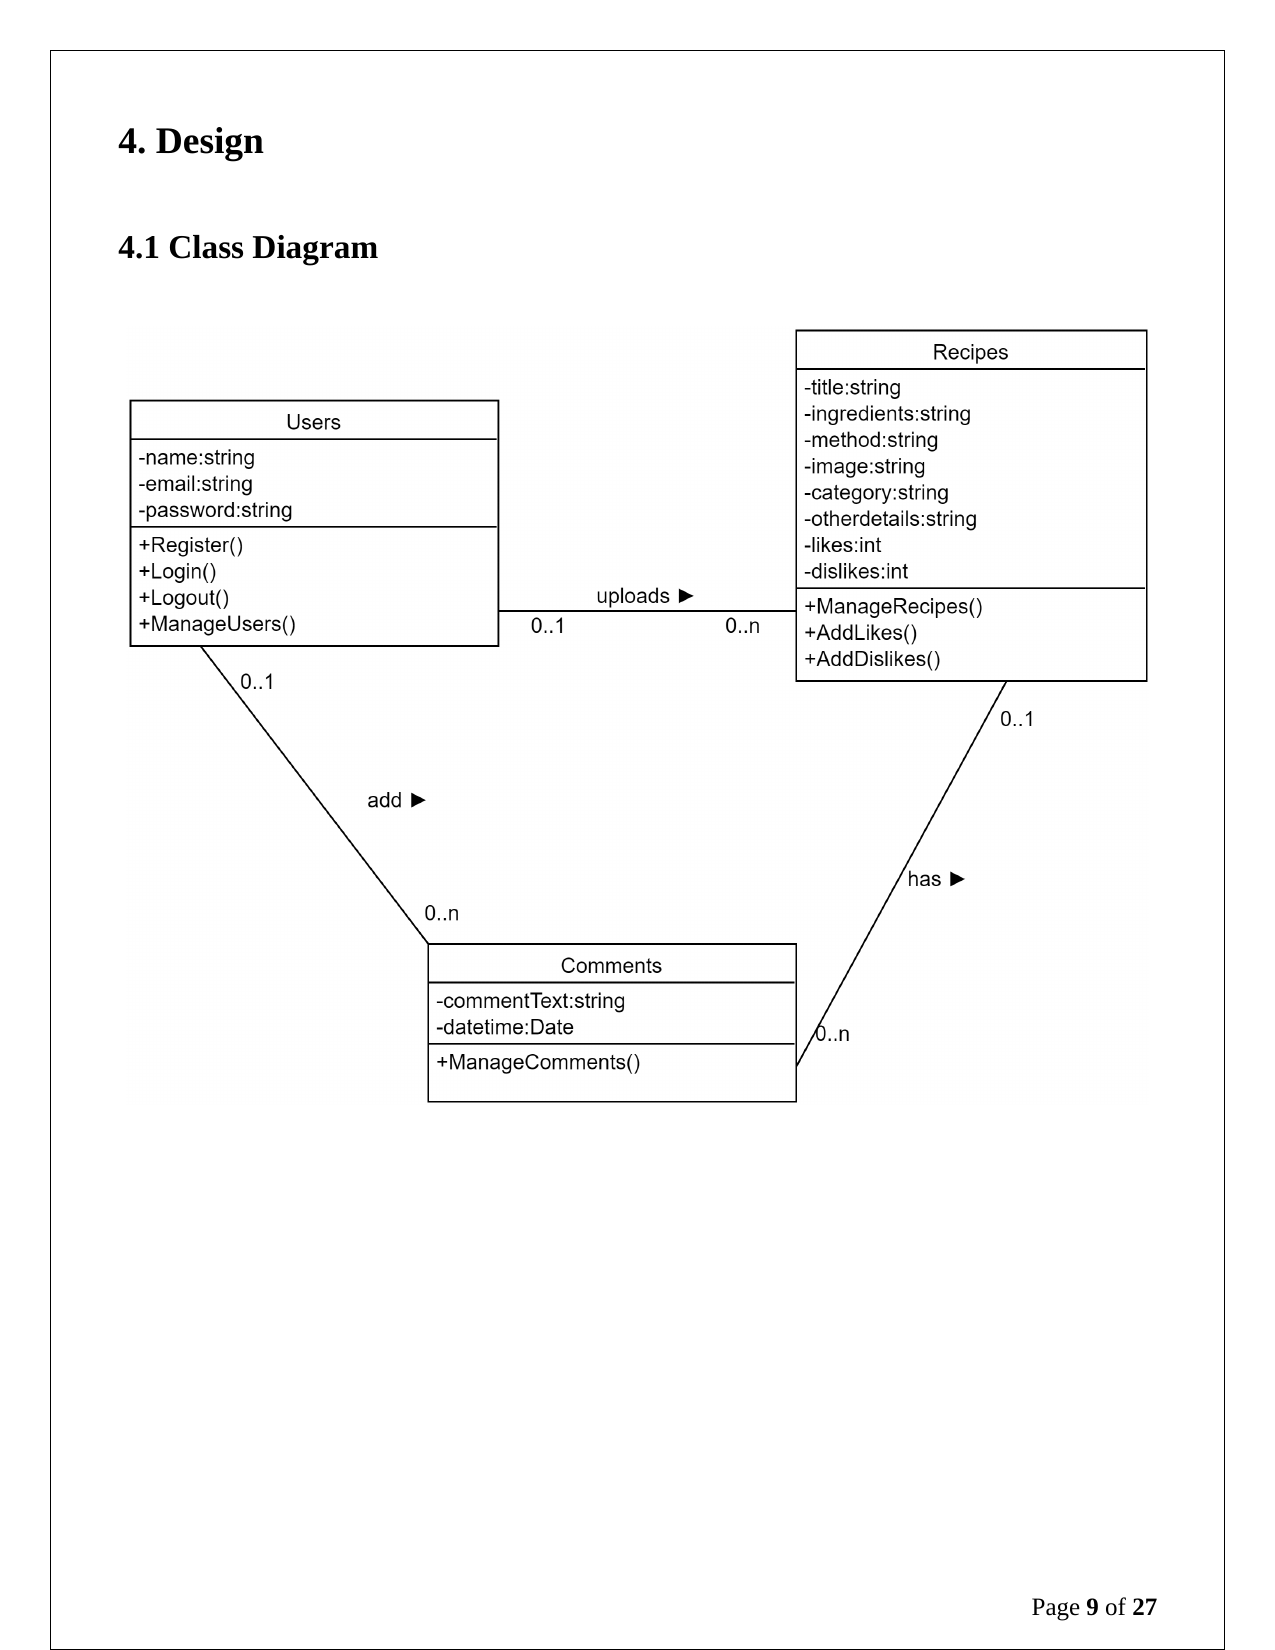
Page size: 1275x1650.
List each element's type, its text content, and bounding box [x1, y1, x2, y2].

picture [125, 326, 1150, 1105]
subtitle 4. Design [118, 118, 1157, 161]
subtitle 4.1 Class Diagram [118, 227, 1157, 266]
